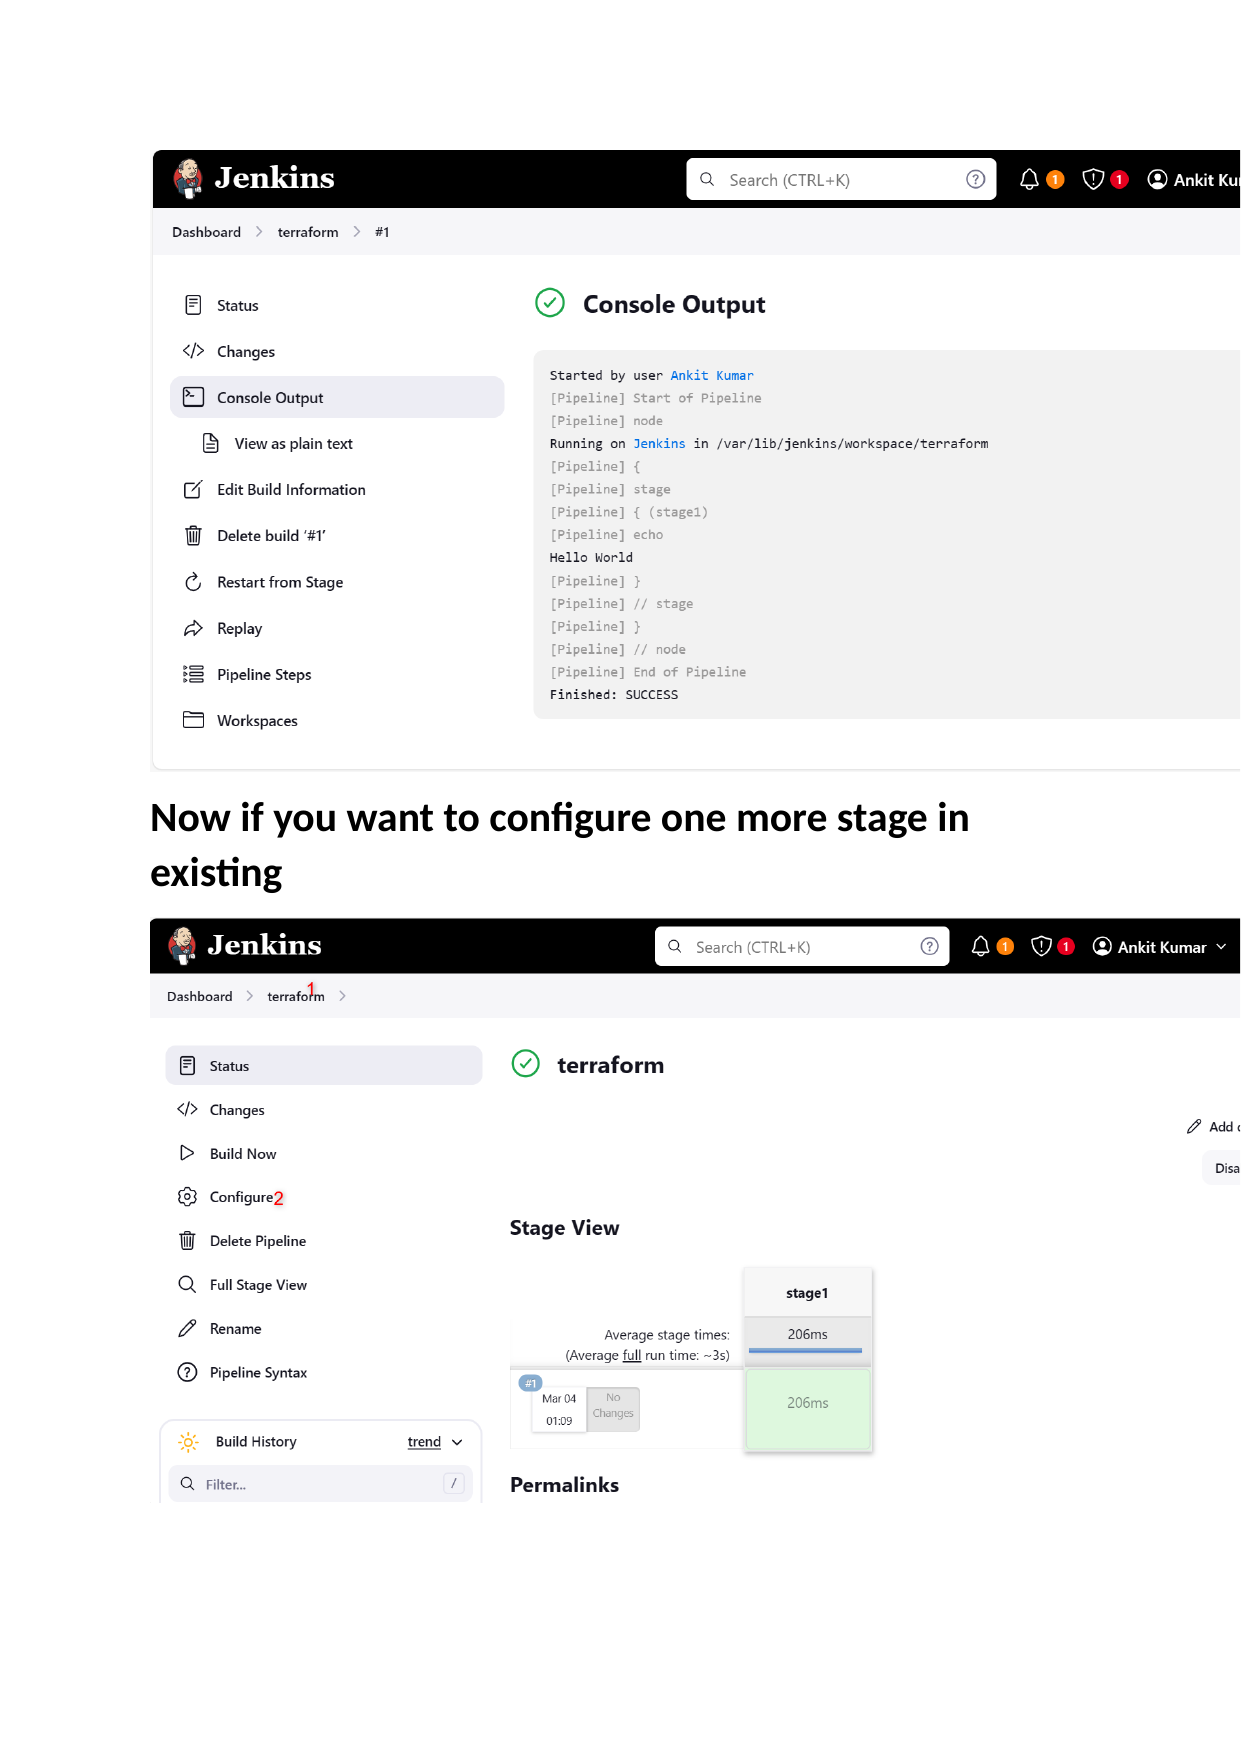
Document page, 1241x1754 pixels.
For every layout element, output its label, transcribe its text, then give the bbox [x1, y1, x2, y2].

text Now if you want to configure one more stage in existing [150, 791, 1090, 896]
picture [150, 150, 1241, 772]
picture [150, 917, 1241, 1503]
